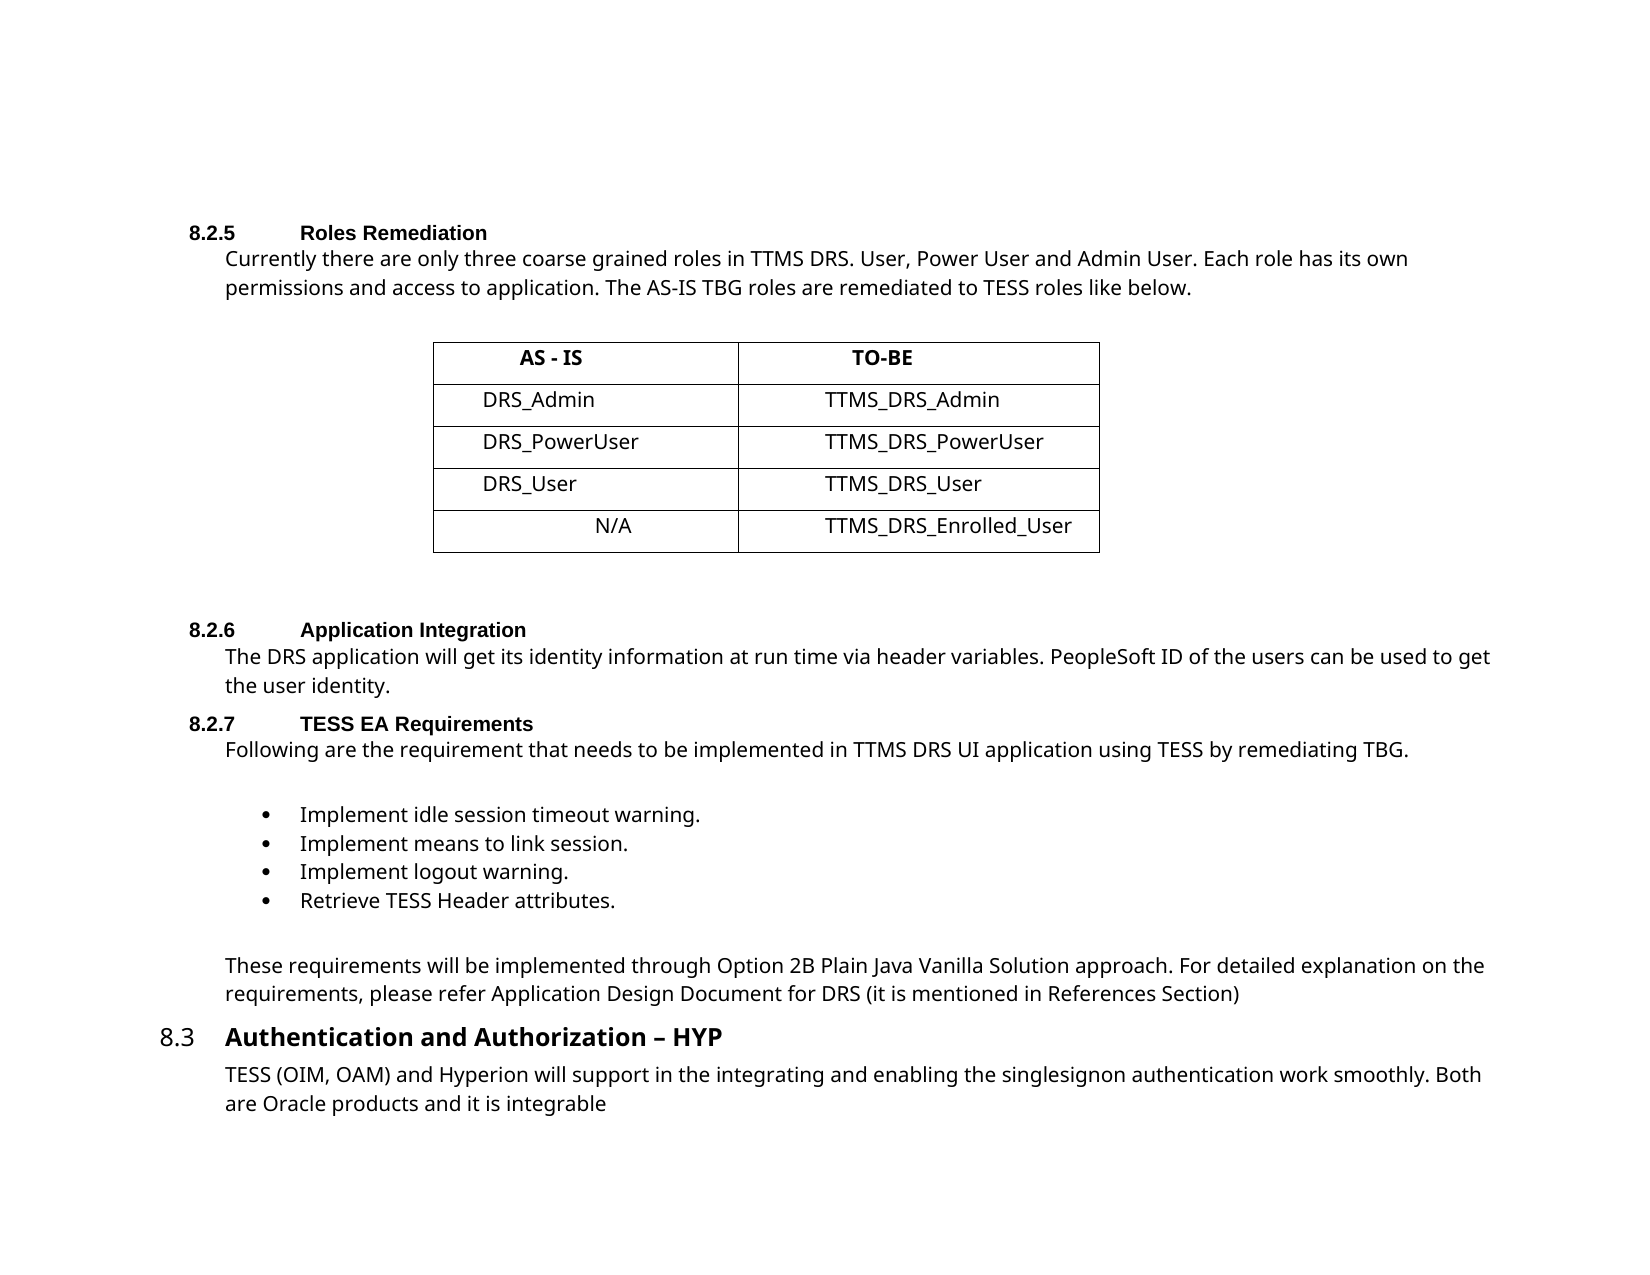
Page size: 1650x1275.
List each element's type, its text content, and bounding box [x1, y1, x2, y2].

text These requirements will be implemented through Option 2B Plain Java Vanilla Solution approach. For detailed explanation on the requirements, please refer Application Design Document for DRS (it is mentioned in References Section) [225, 951, 1500, 1008]
table_cell N/A [434, 511, 738, 552]
table_cell DRS_User [434, 469, 738, 510]
text Currently there are only three coarse grained roles in TTMS DRS. User, Power User and Admin User. Each role has its own permissions and access to application. The AS-IS TBG roles are remediated to TESS roles like below. [225, 244, 1500, 301]
subtitle TESS EA Requirements [189, 712, 1500, 736]
text TESS (OIM, OAM) and Hyperion will support in the integrating and enabling the singlesignon authentication work smoothly. Both are Oracle products and it is integrable [225, 1060, 1500, 1117]
list Retrieve TESS Header attributes. [262, 886, 1500, 914]
subtitle Application Integration [189, 618, 1500, 642]
table_header TO-BE [739, 343, 1099, 384]
list Implement idle session timeout warning. [262, 801, 1500, 829]
table_cell TTMS_DRS_PowerUser [739, 427, 1099, 468]
table_cell DRS_Admin [434, 385, 738, 426]
text Following are the requirement that needs to be implemented in TTMS DRS UI application using TESS by remediating TBG. [225, 736, 1500, 764]
table_cell TTMS_DRS_Admin [739, 385, 1099, 426]
list Implement means to link session. [262, 829, 1500, 857]
table_cell TTMS_DRS_Enrolled_User [739, 511, 1099, 552]
subtitle Authentication and Authorization – HYP [159, 1020, 1500, 1054]
table_cell TTMS_DRS_User [739, 469, 1099, 510]
table_cell DRS_PowerUser [434, 427, 738, 468]
table_header AS - IS [434, 343, 738, 384]
text The DRS application will get its identity information at run time via header variables. PeopleSoft ID of the users can be used to get the user identity. [225, 642, 1500, 699]
list Implement logout warning. [262, 857, 1500, 886]
subtitle Roles Remediation [189, 220, 1500, 244]
